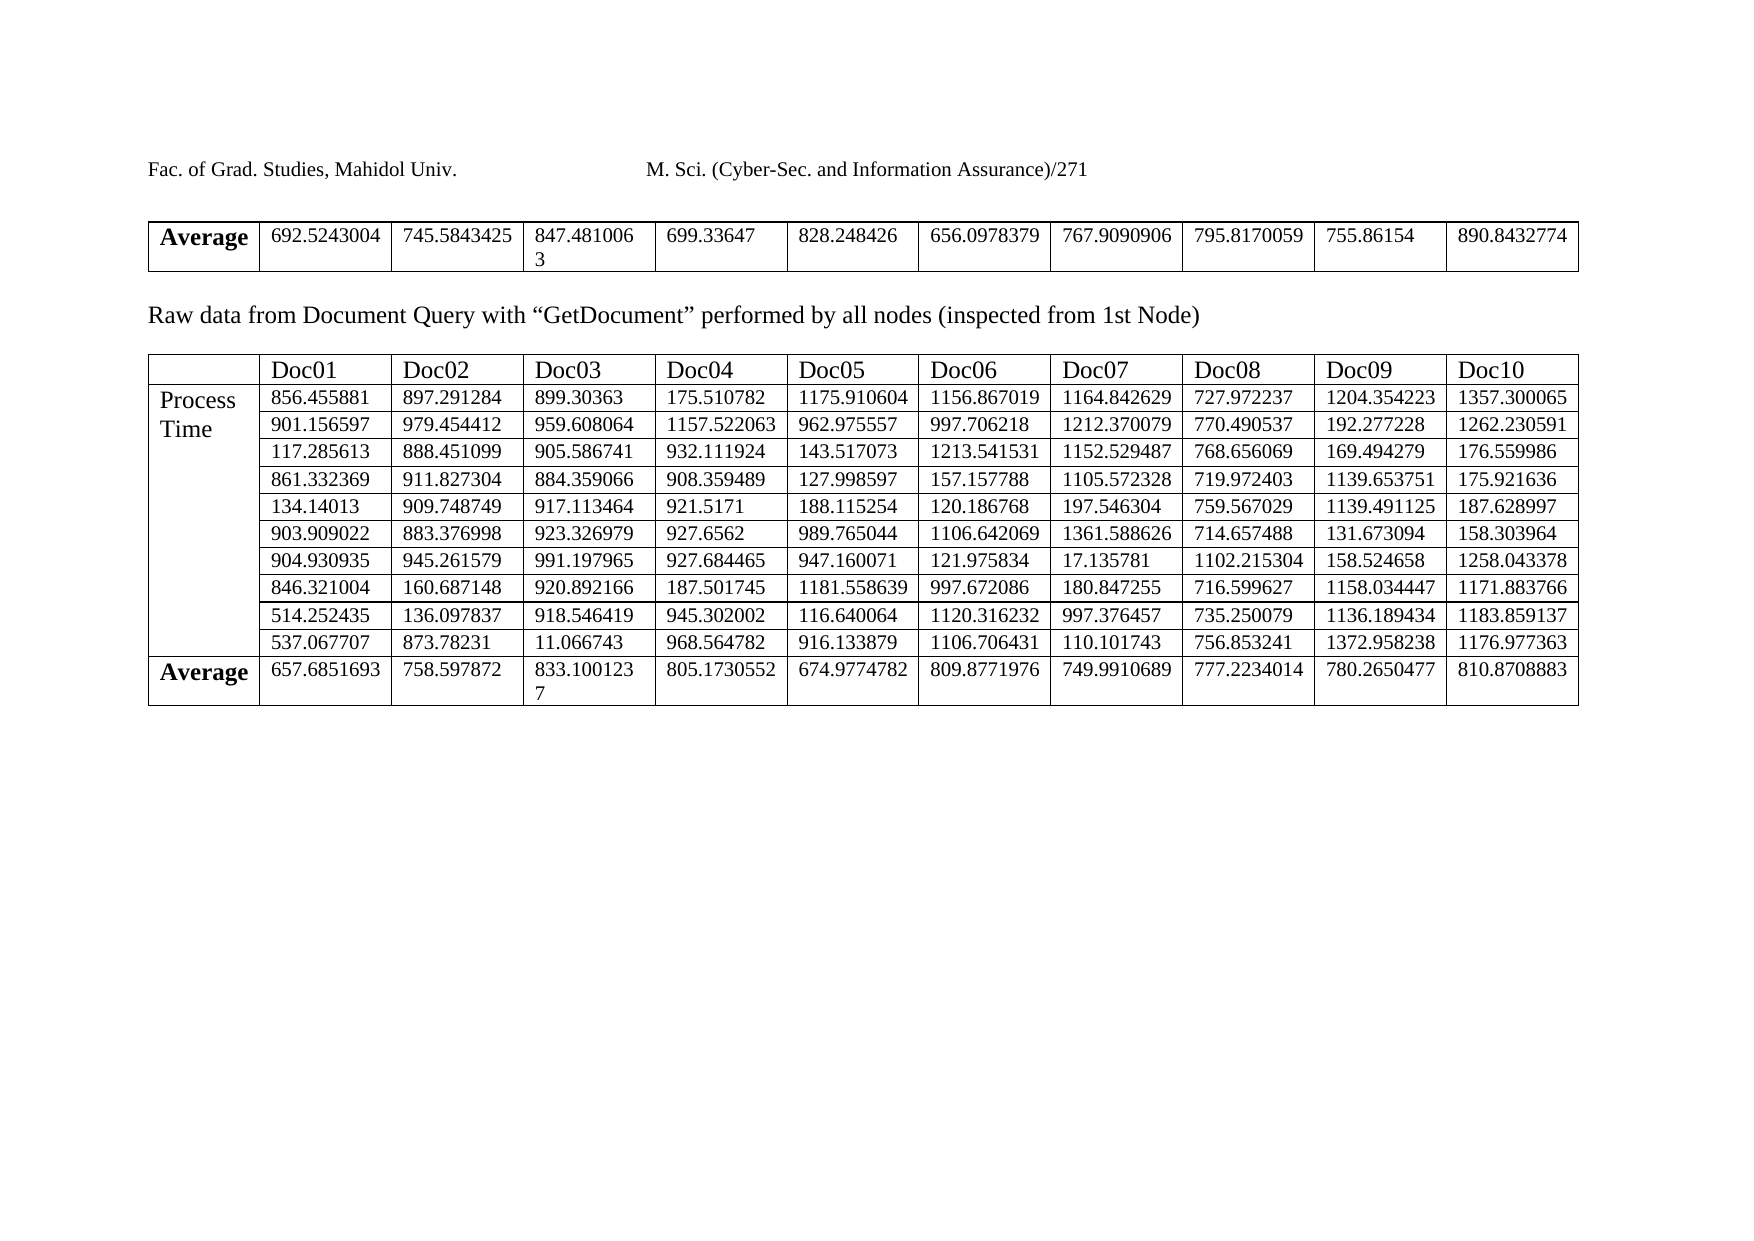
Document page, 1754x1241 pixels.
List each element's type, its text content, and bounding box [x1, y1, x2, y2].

table_cell 1106.642069 [919, 521, 1050, 547]
table_cell 991.197965 [524, 548, 655, 574]
table_cell 120.186768 [919, 494, 1050, 520]
table_cell 759.567029 [1183, 494, 1314, 520]
table_cell 657.6851693 [260, 657, 391, 705]
table_cell 143.517073 [788, 439, 918, 466]
table_cell 699.33647 [656, 223, 787, 271]
table_cell 131.673094 [1315, 521, 1446, 547]
table_cell 716.599627 [1183, 575, 1314, 601]
table_cell 828.248426 [788, 223, 918, 271]
table_cell 1361.588626 [1051, 521, 1182, 547]
table_cell Average [149, 657, 259, 705]
table_cell 856.455881 [260, 385, 391, 411]
table_cell 1158.034447 [1315, 575, 1446, 601]
table_cell 897.291284 [392, 385, 523, 411]
table_cell 923.326979 [524, 521, 655, 547]
table_cell 932.111924 [656, 439, 787, 466]
table_cell 1120.316232 [919, 603, 1050, 629]
table_cell 537.067707 [260, 630, 391, 656]
table_cell 888.451099 [392, 439, 523, 466]
table_cell 1105.572328 [1051, 467, 1182, 493]
table_cell 187.628997 [1447, 494, 1578, 520]
table_cell 1102.215304 [1183, 548, 1314, 574]
table_cell 908.359489 [656, 467, 787, 493]
table_header Doc10 [1447, 355, 1578, 384]
table_cell 1156.867019 [919, 385, 1050, 411]
table_cell 1183.859137 [1447, 603, 1578, 629]
table_cell 1175.910604 [788, 385, 918, 411]
table_cell 1157.522063 [656, 412, 787, 438]
table_cell 127.998597 [788, 467, 918, 493]
table_cell 809.8771976 [919, 657, 1050, 705]
table_cell 1212.370079 [1051, 412, 1182, 438]
table_cell 11.066743 [524, 630, 655, 656]
table_cell 714.657488 [1183, 521, 1314, 547]
table_cell 1258.043378 [1447, 548, 1578, 574]
table_cell 962.975557 [788, 412, 918, 438]
table_header Doc01 [260, 355, 391, 384]
table_cell 884.359066 [524, 467, 655, 493]
table_cell 176.559986 [1447, 439, 1578, 466]
table_cell 136.097837 [392, 603, 523, 629]
table_cell 899.30363 [524, 385, 655, 411]
table_header Doc07 [1051, 355, 1182, 384]
table_cell 945.302002 [656, 603, 787, 629]
table_cell 192.277228 [1315, 412, 1446, 438]
table_cell 905.586741 [524, 439, 655, 466]
table_cell 883.376998 [392, 521, 523, 547]
table_cell 749.9910689 [1051, 657, 1182, 705]
table_cell 169.494279 [1315, 439, 1446, 466]
table_cell 1213.541531 [919, 439, 1050, 466]
table_cell 755.86154 [1315, 223, 1446, 271]
table_header [149, 355, 259, 384]
table_cell 1136.189434 [1315, 603, 1446, 629]
table_cell 904.930935 [260, 548, 391, 574]
table_header Doc04 [656, 355, 787, 384]
table_cell 1139.653751 [1315, 467, 1446, 493]
table_cell 903.909022 [260, 521, 391, 547]
table_header Doc09 [1315, 355, 1446, 384]
table_cell 1152.529487 [1051, 439, 1182, 466]
table_header Doc02 [392, 355, 523, 384]
table_cell 180.847255 [1051, 575, 1182, 601]
table_cell 997.706218 [919, 412, 1050, 438]
table_cell 514.252435 [260, 603, 391, 629]
table_cell 918.546419 [524, 603, 655, 629]
table_cell 920.892166 [524, 575, 655, 601]
table_cell 756.853241 [1183, 630, 1314, 656]
table_cell 134.14013 [260, 494, 391, 520]
table_cell 909.748749 [392, 494, 523, 520]
table_cell Average [149, 223, 259, 271]
table_cell 117.285613 [260, 439, 391, 466]
table_header Doc05 [788, 355, 918, 384]
table_cell 833.1001237 [524, 657, 655, 705]
table_cell 160.687148 [392, 575, 523, 601]
table_cell 116.640064 [788, 603, 918, 629]
table_cell 805.1730552 [656, 657, 787, 705]
table_cell 188.115254 [788, 494, 918, 520]
table_cell Process Time [149, 385, 259, 656]
table_cell 997.672086 [919, 575, 1050, 601]
table_cell 861.332369 [260, 467, 391, 493]
table_cell 921.5171 [656, 494, 787, 520]
table_cell 945.261579 [392, 548, 523, 574]
table_cell 1139.491125 [1315, 494, 1446, 520]
table_cell 890.8432774 [1447, 223, 1578, 271]
table_cell 674.9774782 [788, 657, 918, 705]
table_cell 187.501745 [656, 575, 787, 601]
table_cell 758.597872 [392, 657, 523, 705]
table_cell 989.765044 [788, 521, 918, 547]
table_cell 767.9090906 [1051, 223, 1182, 271]
table_cell 692.5243004 [260, 223, 391, 271]
table_cell 110.101743 [1051, 630, 1182, 656]
table_cell 719.972403 [1183, 467, 1314, 493]
table_cell 770.490537 [1183, 412, 1314, 438]
table_cell 846.321004 [260, 575, 391, 601]
table_cell 873.78231 [392, 630, 523, 656]
table_cell 735.250079 [1183, 603, 1314, 629]
table_cell 17.135781 [1051, 548, 1182, 574]
table_cell 847.4810063 [524, 223, 655, 271]
table_cell 947.160071 [788, 548, 918, 574]
table_cell 810.8708883 [1447, 657, 1578, 705]
table_cell 916.133879 [788, 630, 918, 656]
table_cell 1262.230591 [1447, 412, 1578, 438]
table_cell 1357.300065 [1447, 385, 1578, 411]
table_cell 1372.958238 [1315, 630, 1446, 656]
table_cell 959.608064 [524, 412, 655, 438]
table_cell 795.8170059 [1183, 223, 1314, 271]
table_cell 121.975834 [919, 548, 1050, 574]
text Raw data from Document Query with “GetDocument” performed by all nodes (inspected from 1st Node) [148, 300, 1532, 329]
table_cell 780.2650477 [1315, 657, 1446, 705]
table_cell 656.0978379 [919, 223, 1050, 271]
table_cell 768.656069 [1183, 439, 1314, 466]
table_cell 927.6562 [656, 521, 787, 547]
table_cell 1106.706431 [919, 630, 1050, 656]
table_cell 917.113464 [524, 494, 655, 520]
table_header Doc03 [524, 355, 655, 384]
table_cell 1164.842629 [1051, 385, 1182, 411]
table_cell 1171.883766 [1447, 575, 1578, 601]
table_cell 1176.977363 [1447, 630, 1578, 656]
table_cell 197.546304 [1051, 494, 1182, 520]
table_cell 997.376457 [1051, 603, 1182, 629]
table_cell 1204.354223 [1315, 385, 1446, 411]
table_cell 968.564782 [656, 630, 787, 656]
table_cell 745.5843425 [392, 223, 523, 271]
table_cell 158.524658 [1315, 548, 1446, 574]
table_cell 911.827304 [392, 467, 523, 493]
table_cell 157.157788 [919, 467, 1050, 493]
table_cell 175.510782 [656, 385, 787, 411]
table_cell 901.156597 [260, 412, 391, 438]
table_cell 777.2234014 [1183, 657, 1314, 705]
table_cell 727.972237 [1183, 385, 1314, 411]
table_header Doc08 [1183, 355, 1314, 384]
table_cell 158.303964 [1447, 521, 1578, 547]
table_cell 175.921636 [1447, 467, 1578, 493]
table_cell 927.684465 [656, 548, 787, 574]
table_header Doc06 [919, 355, 1050, 384]
table_cell 1181.558639 [788, 575, 918, 601]
table_cell 979.454412 [392, 412, 523, 438]
